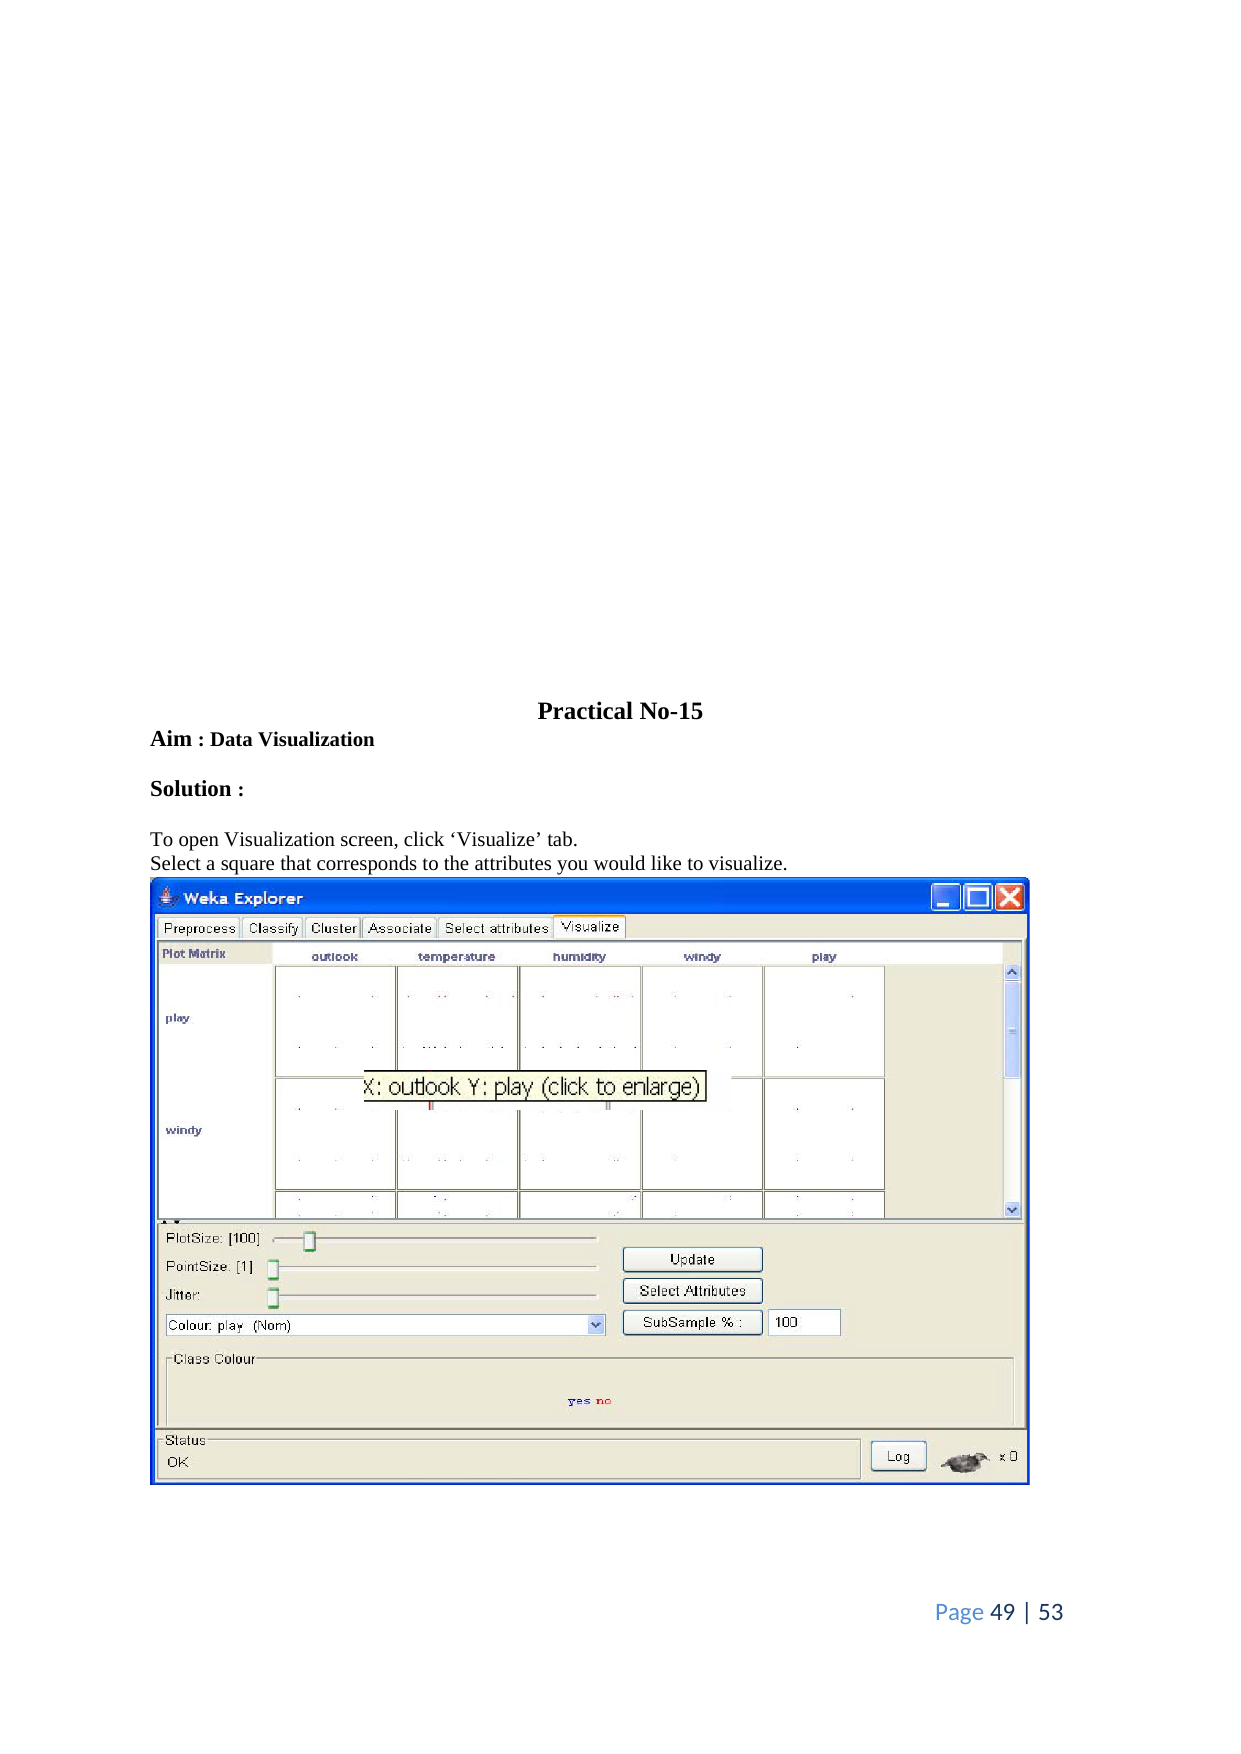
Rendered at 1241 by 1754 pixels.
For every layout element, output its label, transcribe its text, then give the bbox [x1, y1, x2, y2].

text To open Visualization screen, click ‘Visualize’ tab. [150, 826, 1090, 851]
text Select a square that corresponds to the attributes you would like to visualize. [150, 851, 1090, 874]
text Solution : [150, 775, 1090, 802]
picture [150, 877, 1030, 1485]
text Practical No-15 [150, 696, 1090, 725]
text Aim : Data Visualization [150, 725, 1090, 751]
